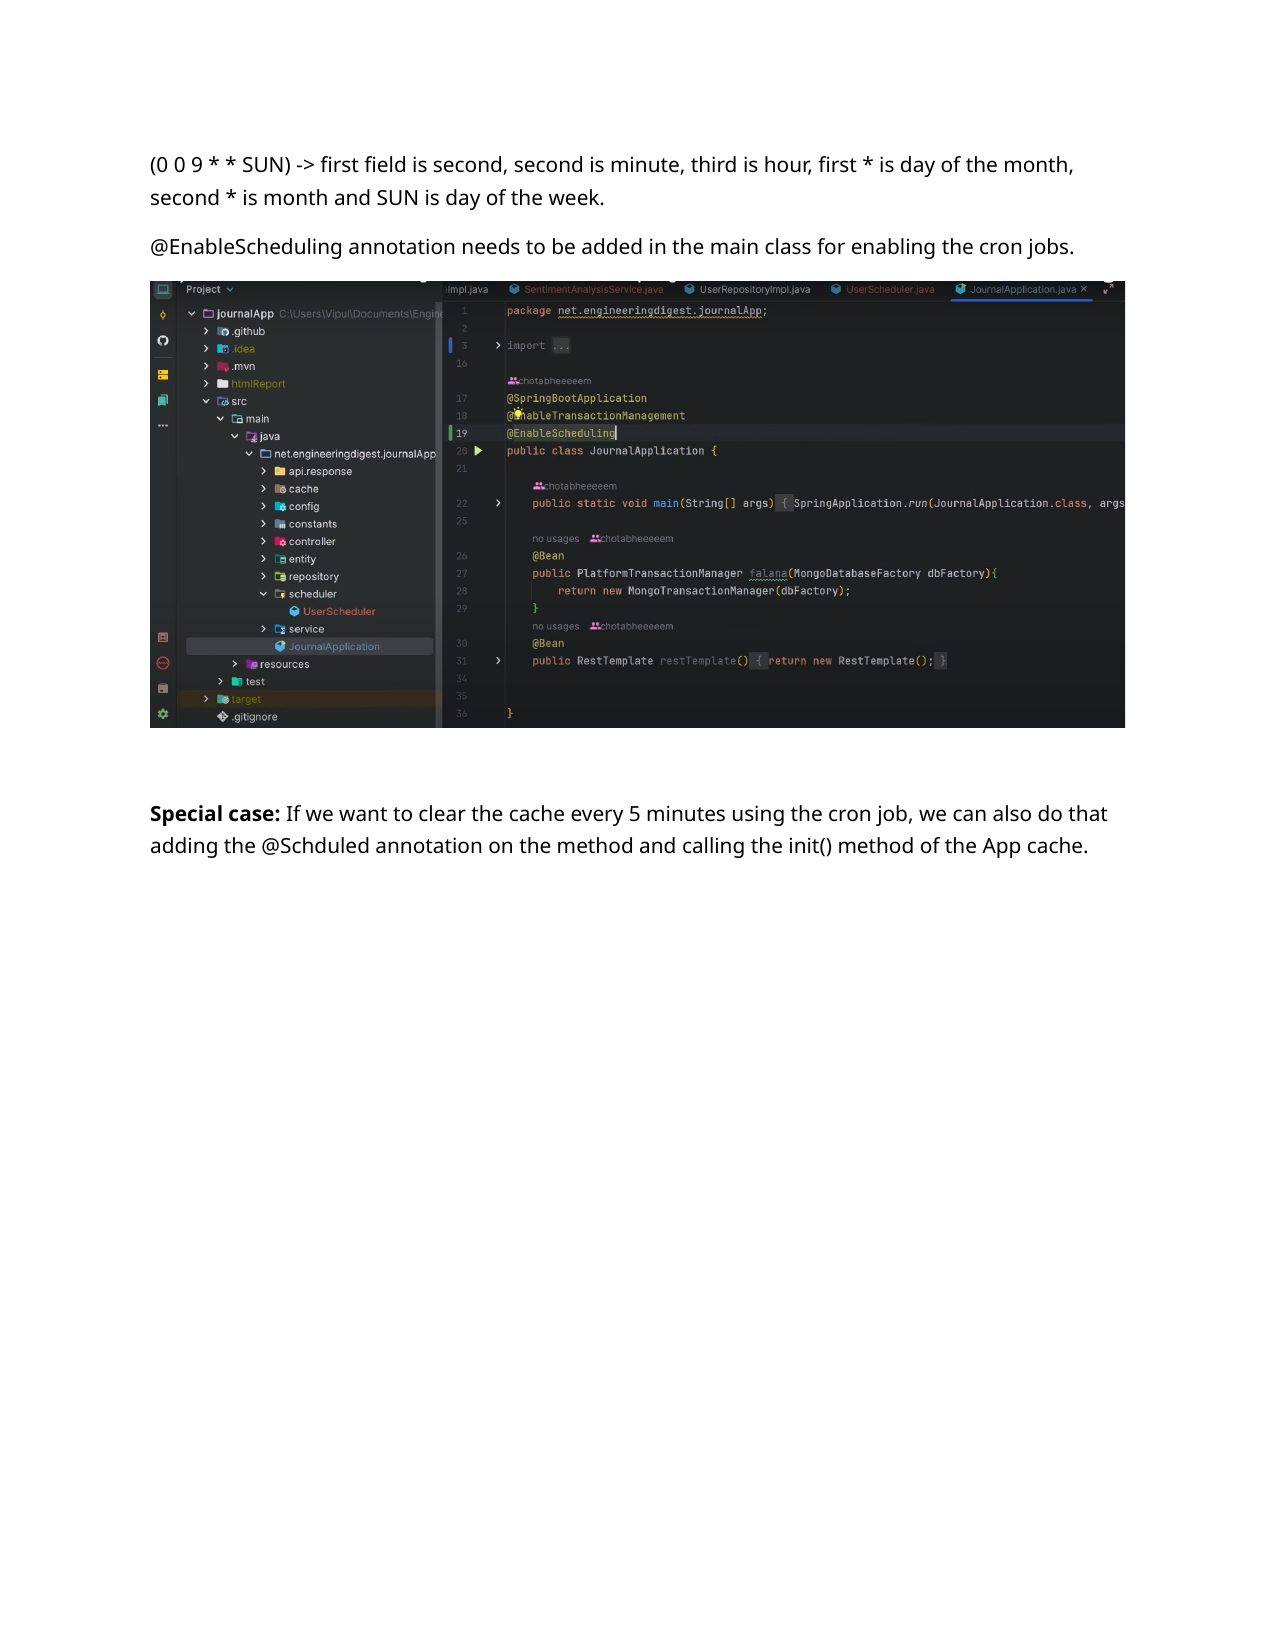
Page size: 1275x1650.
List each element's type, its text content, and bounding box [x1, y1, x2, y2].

text (0 0 9 * * SUN) -> first field is second, second is minute, third is hour, first * is day of the month, second * is month and SUN is day of the week. [150, 150, 1125, 211]
text @EnableScheduling annotation needs to be added in the main class for enabling the cron jobs. [150, 232, 1125, 260]
text Special case: If we want to clear the cache every 5 minutes using the cron job, we can also do that adding the @Schduled annotation on the method and calling the init() method of the App cache. [150, 799, 1125, 860]
picture [150, 281, 1125, 728]
